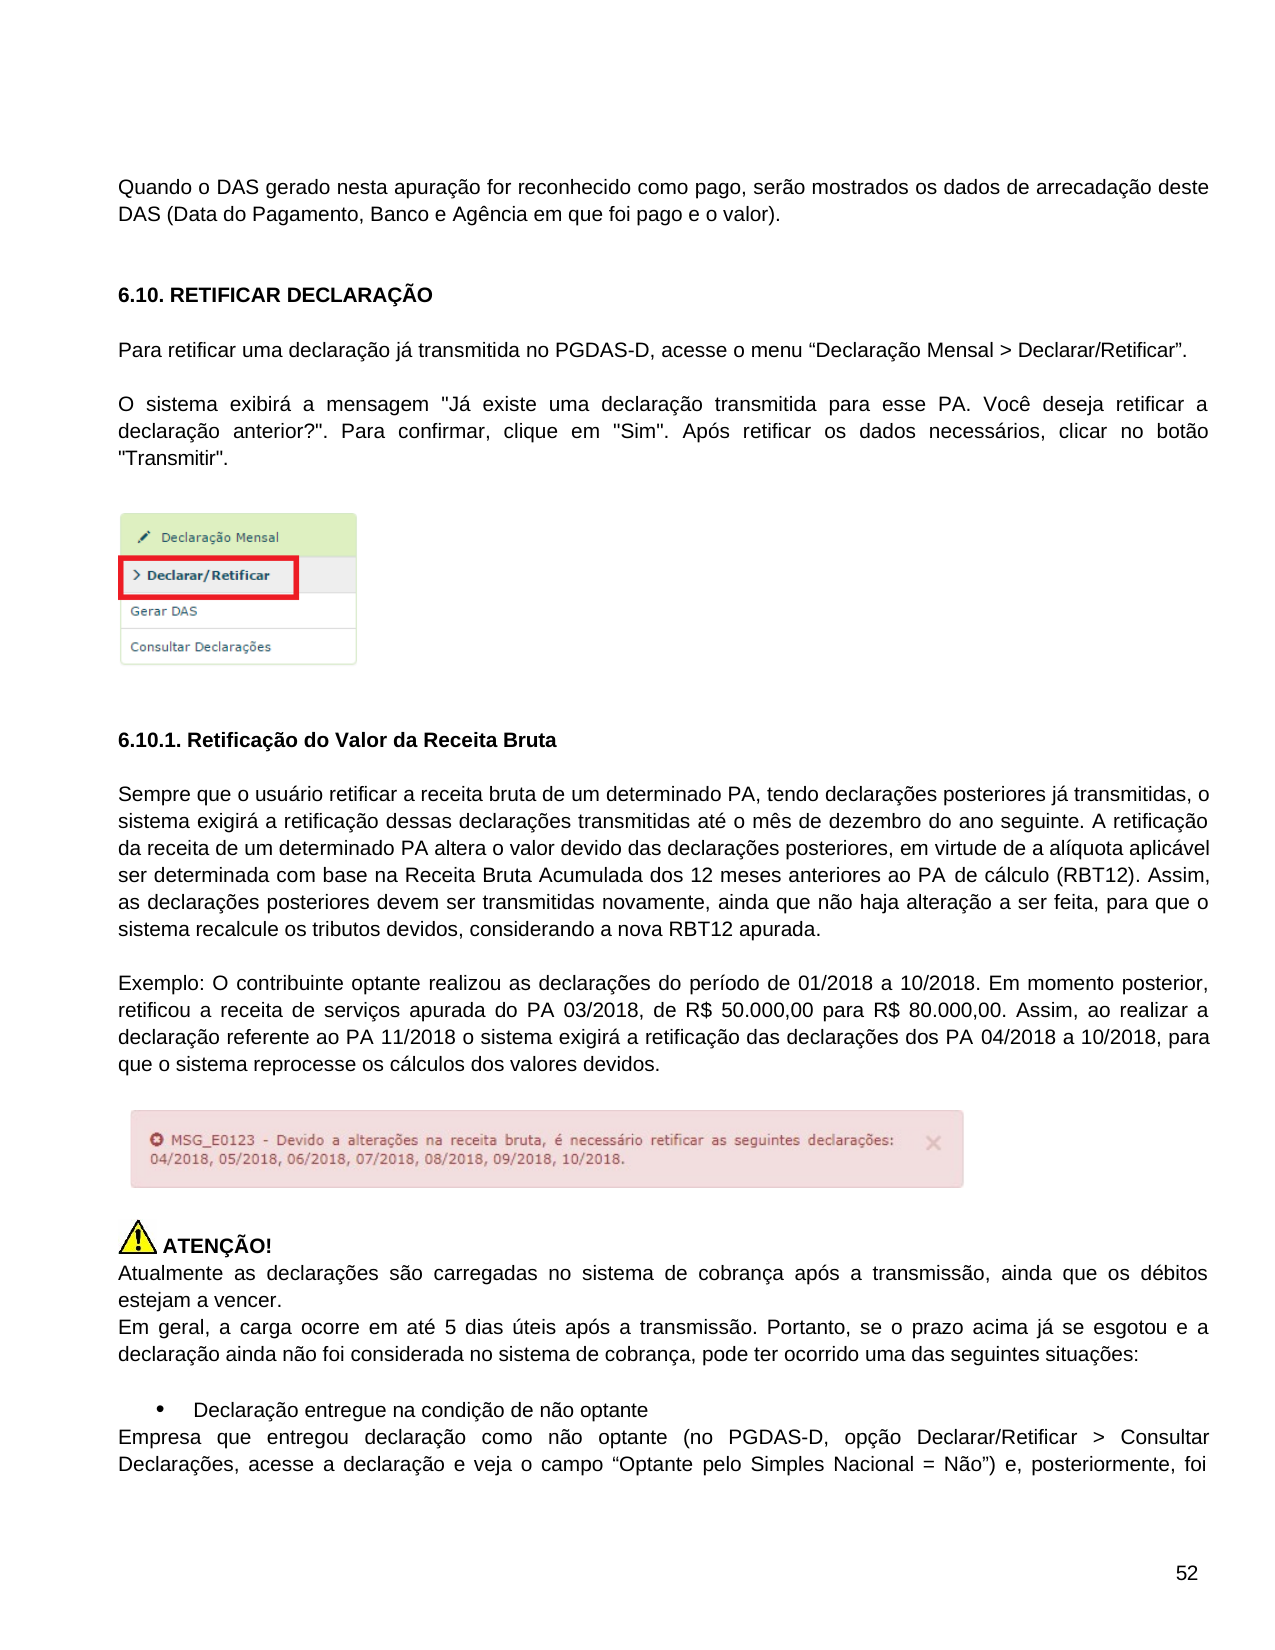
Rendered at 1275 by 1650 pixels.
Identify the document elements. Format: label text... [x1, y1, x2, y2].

picture [118, 513, 358, 667]
text Para retificar uma declaração já transmitida no PGDAS-D, acesse o menu “Declaração Mensal > Declarar/Retificar”. [118, 337, 1227, 361]
picture [130, 1110, 965, 1188]
subtitle Retificação do Valor da Receita Bruta [118, 727, 1227, 751]
text Quando o DAS gerado nesta apuração for reconhecido como pago, serão mostrados os dados de arrecadação deste DAS (Data do Pagamento, Banco e Agência em que foi pago e o valor). [118, 175, 1210, 226]
subtitle ATENÇÃO! [118, 1219, 1227, 1258]
list Declaração entregue na condição de não optante [156, 1394, 1227, 1423]
subtitle RETIFICAR DECLARAÇÃO [118, 283, 1227, 307]
text Sempre que o usuário retificar a receita bruta de um determinado PA, tendo declarações posteriores já transmitidas, o sistema exigirá a retificação dessas declarações transmitidas até o mês de dezembro do ano seguinte. A retificação da receita de um determinado PA altera o valor devido das declarações posteriores, em virtude de a alíquota aplicável ser determinada com base na Receita Bruta Acumulada dos 12 meses anteriores ao PA de cálculo (RBT12). Assim, as declarações posteriores devem ser transmitidas novamente, ainda que não haja alteração a ser feita, para que o sistema recalcule os tributos devidos, considerando a nova RBT12 apurada. [118, 782, 1210, 941]
text Em geral, a carga ocorre em até 5 dias úteis após a transmissão. Portanto, se o prazo acima já se esgotou e a declaração ainda não foi considerada no sistema de cobrança, pode ter ocorrido uma das seguintes situações: [118, 1315, 1210, 1366]
text Exemplo: O contribuinte optante realizou as declarações do período de 01/2018 a 10/2018. Em momento posterior, retificou a receita de serviços apurada do PA 03/2018, de R$ 50.000,00 para R$ 80.000,00. Assim, ao realizar a declaração referente ao PA 11/2018 o sistema exigirá a retificação das declarações dos PA 04/2018 a 10/2018, para que o sistema reprocesse os cálculos dos valores devidos. [118, 971, 1210, 1076]
picture [118, 1219, 157, 1254]
text Empresa que entregou declaração como não optante (no PGDAS-D, opção Declarar/Retificar > Consultar Declarações, acesse a declaração e veja o campo “Optante pelo Simples Nacional = Não”) e, posteriormente, foi [118, 1425, 1211, 1476]
text O sistema exibirá a mensagem "Já existe uma declaração transmitida para esse PA. Você deseja retificar a declaração anterior?". Para confirmar, clique em "Sim". Após retificar os dados necessários, clicar no botão "Transmitir". [118, 392, 1210, 470]
text Atualmente as declarações são carregadas no sistema de cobrança após a transmissão, ainda que os débitos estejam a vencer. [118, 1261, 1210, 1312]
